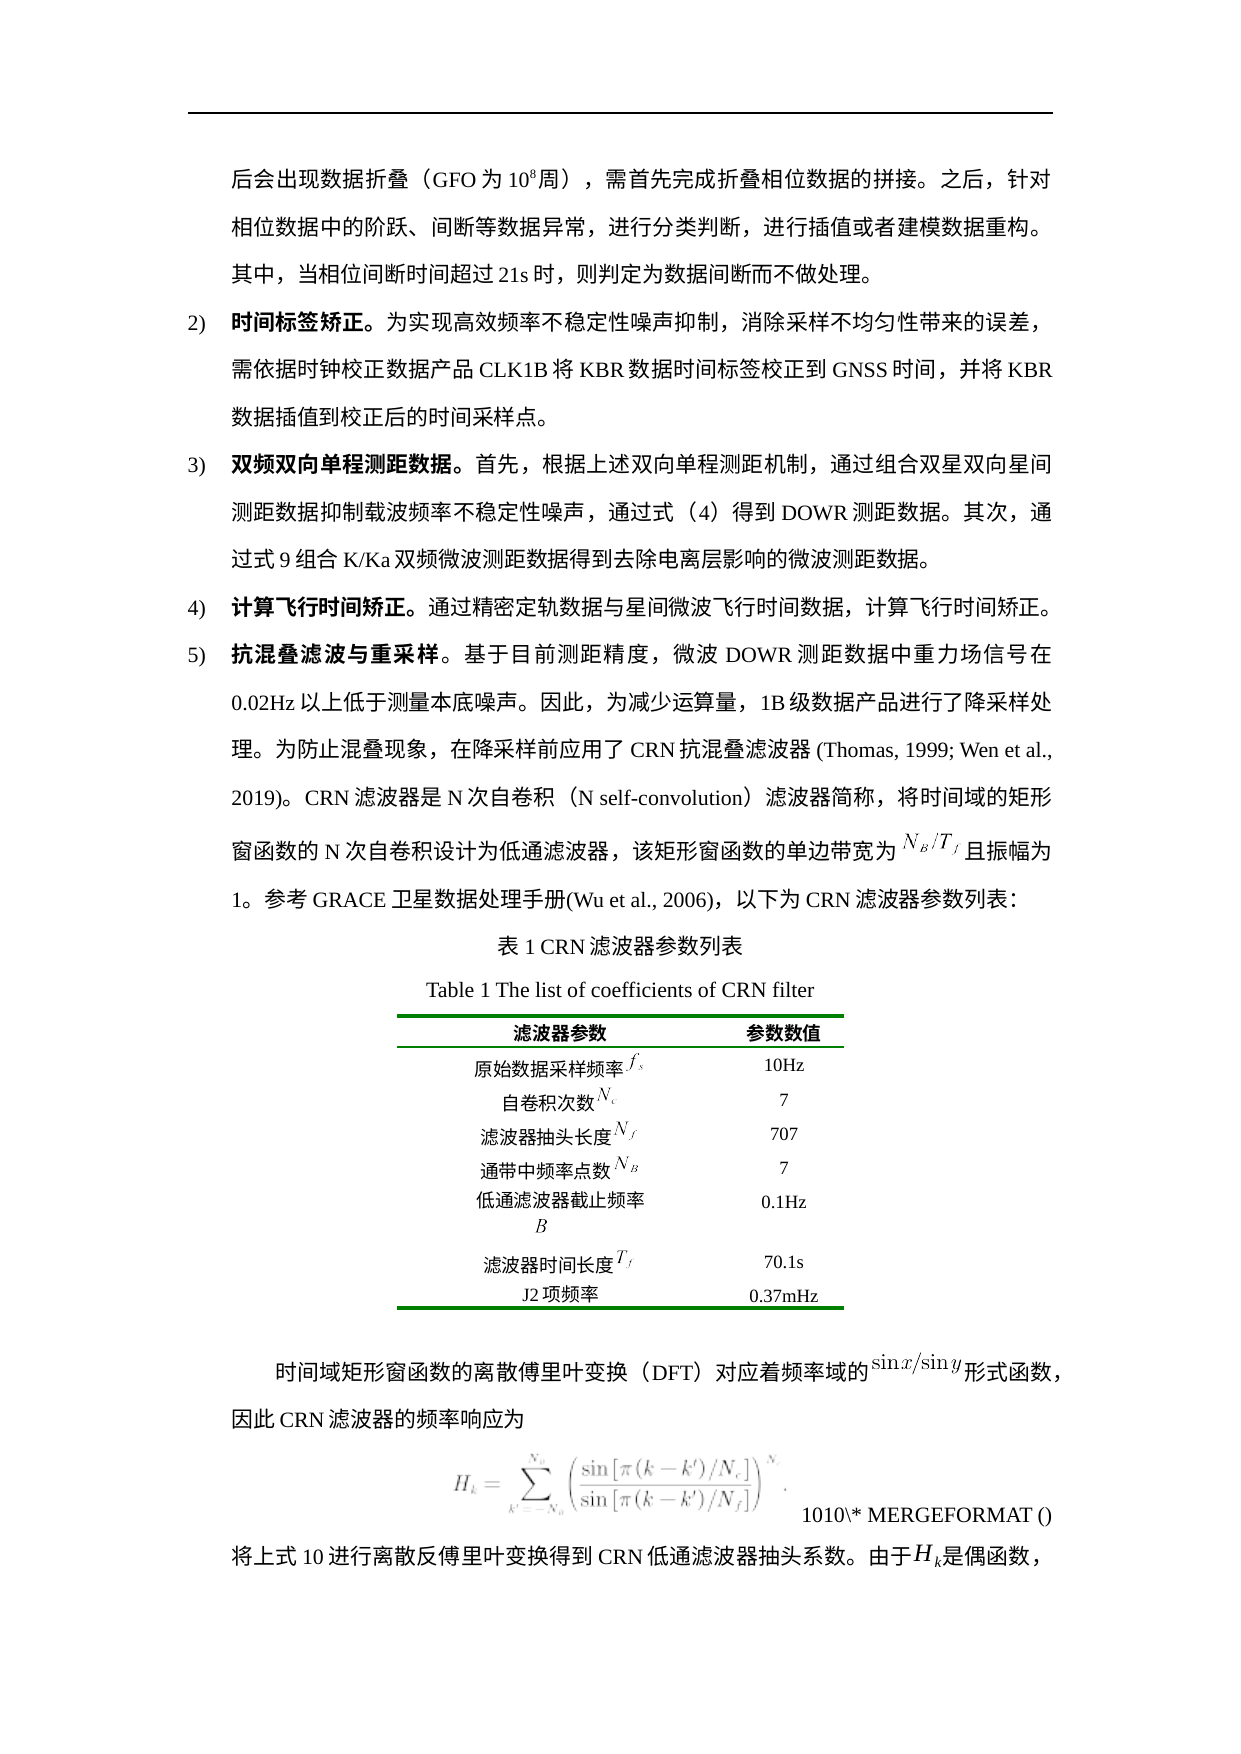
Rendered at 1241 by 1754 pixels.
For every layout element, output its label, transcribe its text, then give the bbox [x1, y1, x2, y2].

text 表 1 CRN滤波器参数列表 [187, 929, 1053, 961]
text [187, 1539, 1053, 1571]
table_cell 10Hz [687, 1048, 843, 1082]
table_cell 707 [687, 1116, 843, 1150]
table_cell 0.37mHz [687, 1278, 843, 1306]
table_header 参数数值 [687, 1018, 843, 1046]
table_cell 7 [687, 1082, 843, 1116]
list 时间域矩形窗函数的离散傅里叶变换（DFT）对应着频率域的形式函数，因此CRN滤波器的频率响应为 [231, 1347, 1053, 1434]
list 时间标签矫正。为实现高效频率不稳定性噪声抑制，消除采样不均匀性带来的误差，需依据时钟校正数据产品CLK1B将KBR数据时间标签校正到GNSS时间，并将KBR数据插值到校正后的时间采样点。 [187, 304, 1053, 431]
table_cell 滤波器抽头长度 [397, 1116, 687, 1150]
table_cell 滤波器时间长度 [397, 1244, 687, 1278]
table_cell 0.1Hz [687, 1184, 843, 1244]
table_cell 7 [687, 1150, 843, 1184]
table_cell 原始数据采样频率 [397, 1048, 687, 1082]
table_cell 低通滤波器截止频率 [397, 1184, 687, 1244]
table_cell J2项频率 [397, 1278, 687, 1306]
table_cell 通带中频率点数 [397, 1150, 687, 1184]
table_cell 70.1s [687, 1244, 843, 1278]
table_header 滤波器参数 [397, 1018, 687, 1046]
list 抗混叠滤波与重采样。基于目前测距精度，微波DOWR测距数据中重力场信号在0.02Hz以上低于测量本底噪声。因此，为减少运算量，1B级数据产品进行了降采样处理。为防止混叠现象，在降采样前应用了CRN抗混叠滤波器 (Thomas, 1999; Wen et al., 2019)。CRN滤波器是N次自卷积（N self-convolution）滤波器简称，将时间域的矩形窗函数的N次自卷积设计为低通滤波器，该矩形窗函数的单边带宽为且振幅为1。参考GRACE卫星数据处理手册(Wu et al., 2006)，以下为CRN滤波器参数列表： [187, 637, 1053, 913]
list 双频双向单程测距数据。首先，根据上述双向单程测距机制，通过组合双星双向星间测距数据抑制载波频率不稳定性噪声，通过式（4）得到DOWR测距数据。其次，通过式组合K/Ka双频微波测距数据得到去除电离层影响的微波测距数据。 [187, 447, 1053, 574]
table_cell 自卷积次数 [397, 1082, 687, 1116]
text Table 1 The list of coefficients of CRN filter [187, 977, 1053, 1002]
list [187, 162, 1053, 289]
list 计算飞行时间矫正。通过精密定轨数据与星间微波飞行时间数据，计算飞行时间矫正。 [187, 589, 1053, 621]
